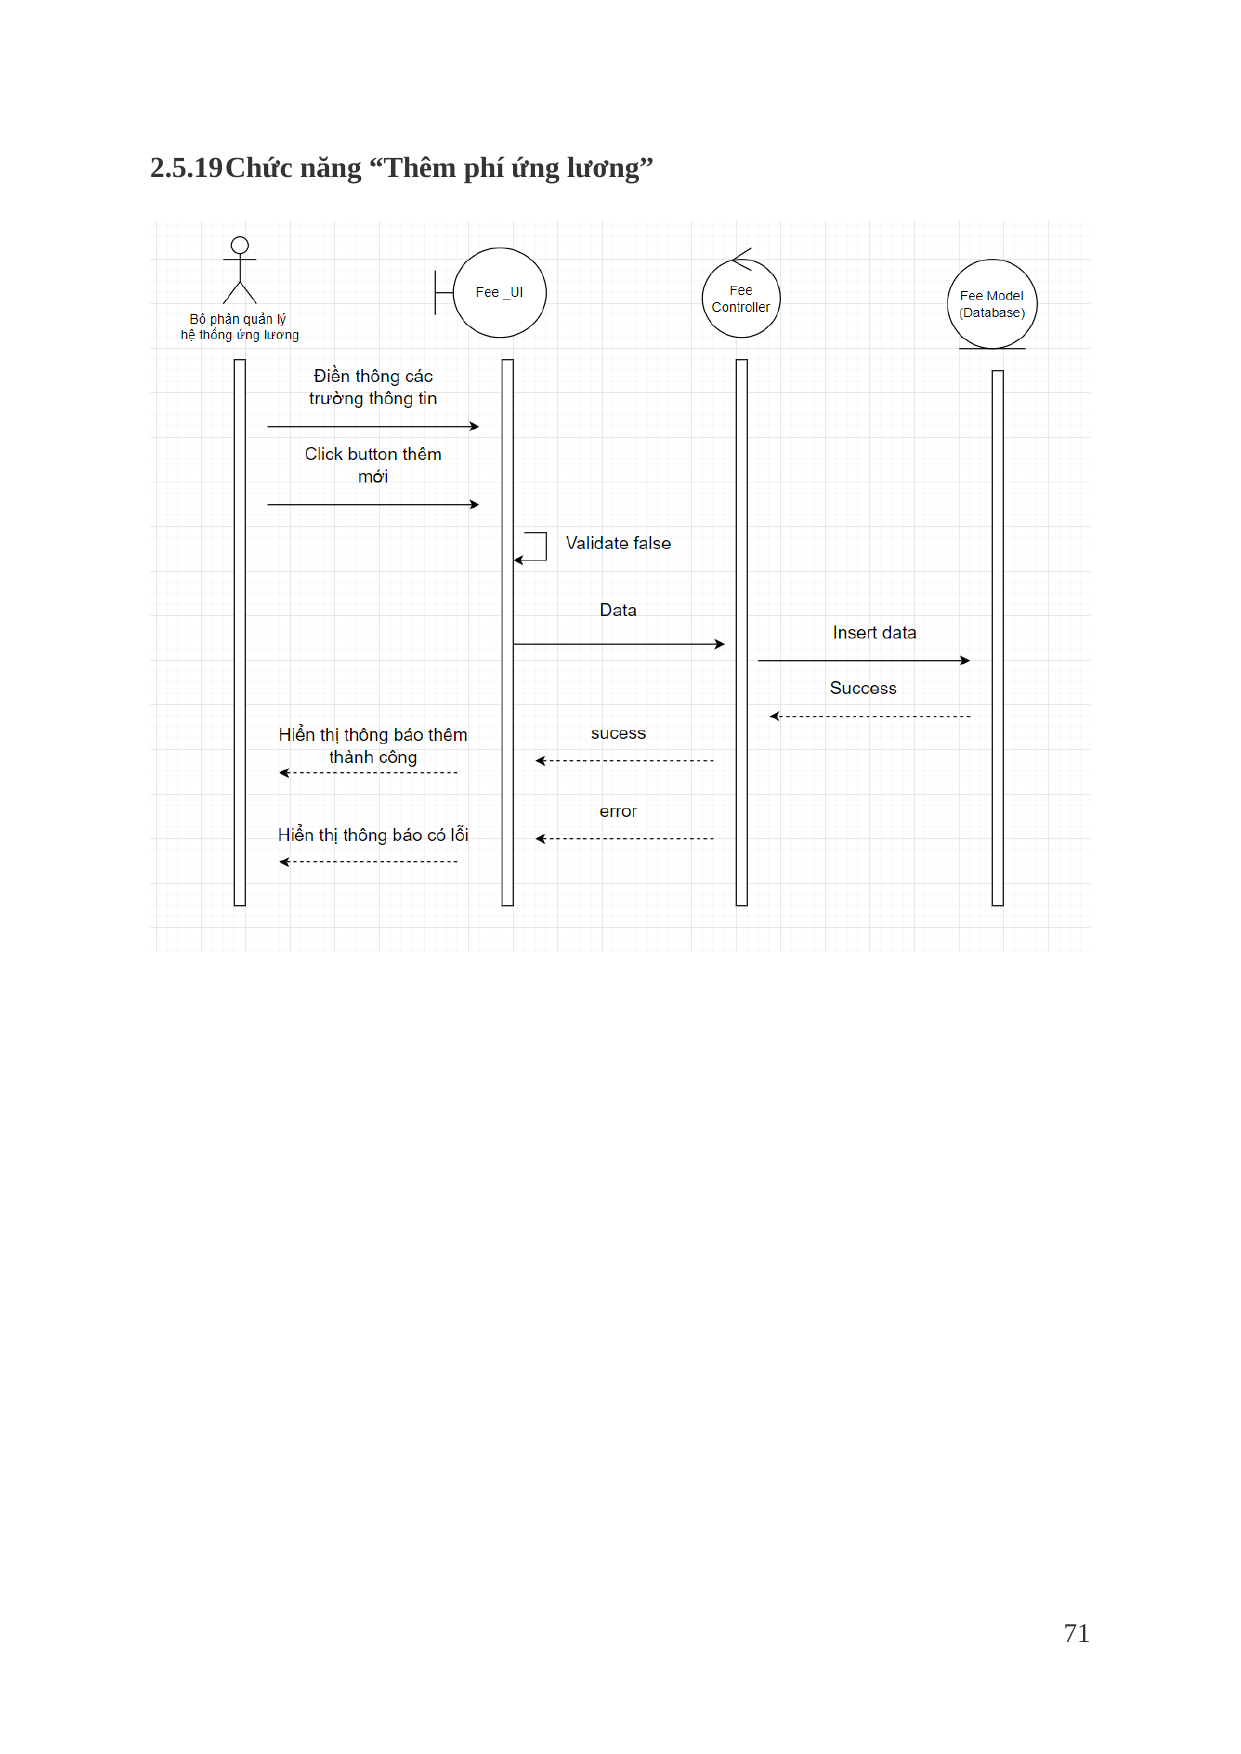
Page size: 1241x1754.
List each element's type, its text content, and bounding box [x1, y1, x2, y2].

picture [150, 221, 1091, 952]
subtitle Chức năng “Thêm phí ứng lương” [150, 150, 1090, 183]
